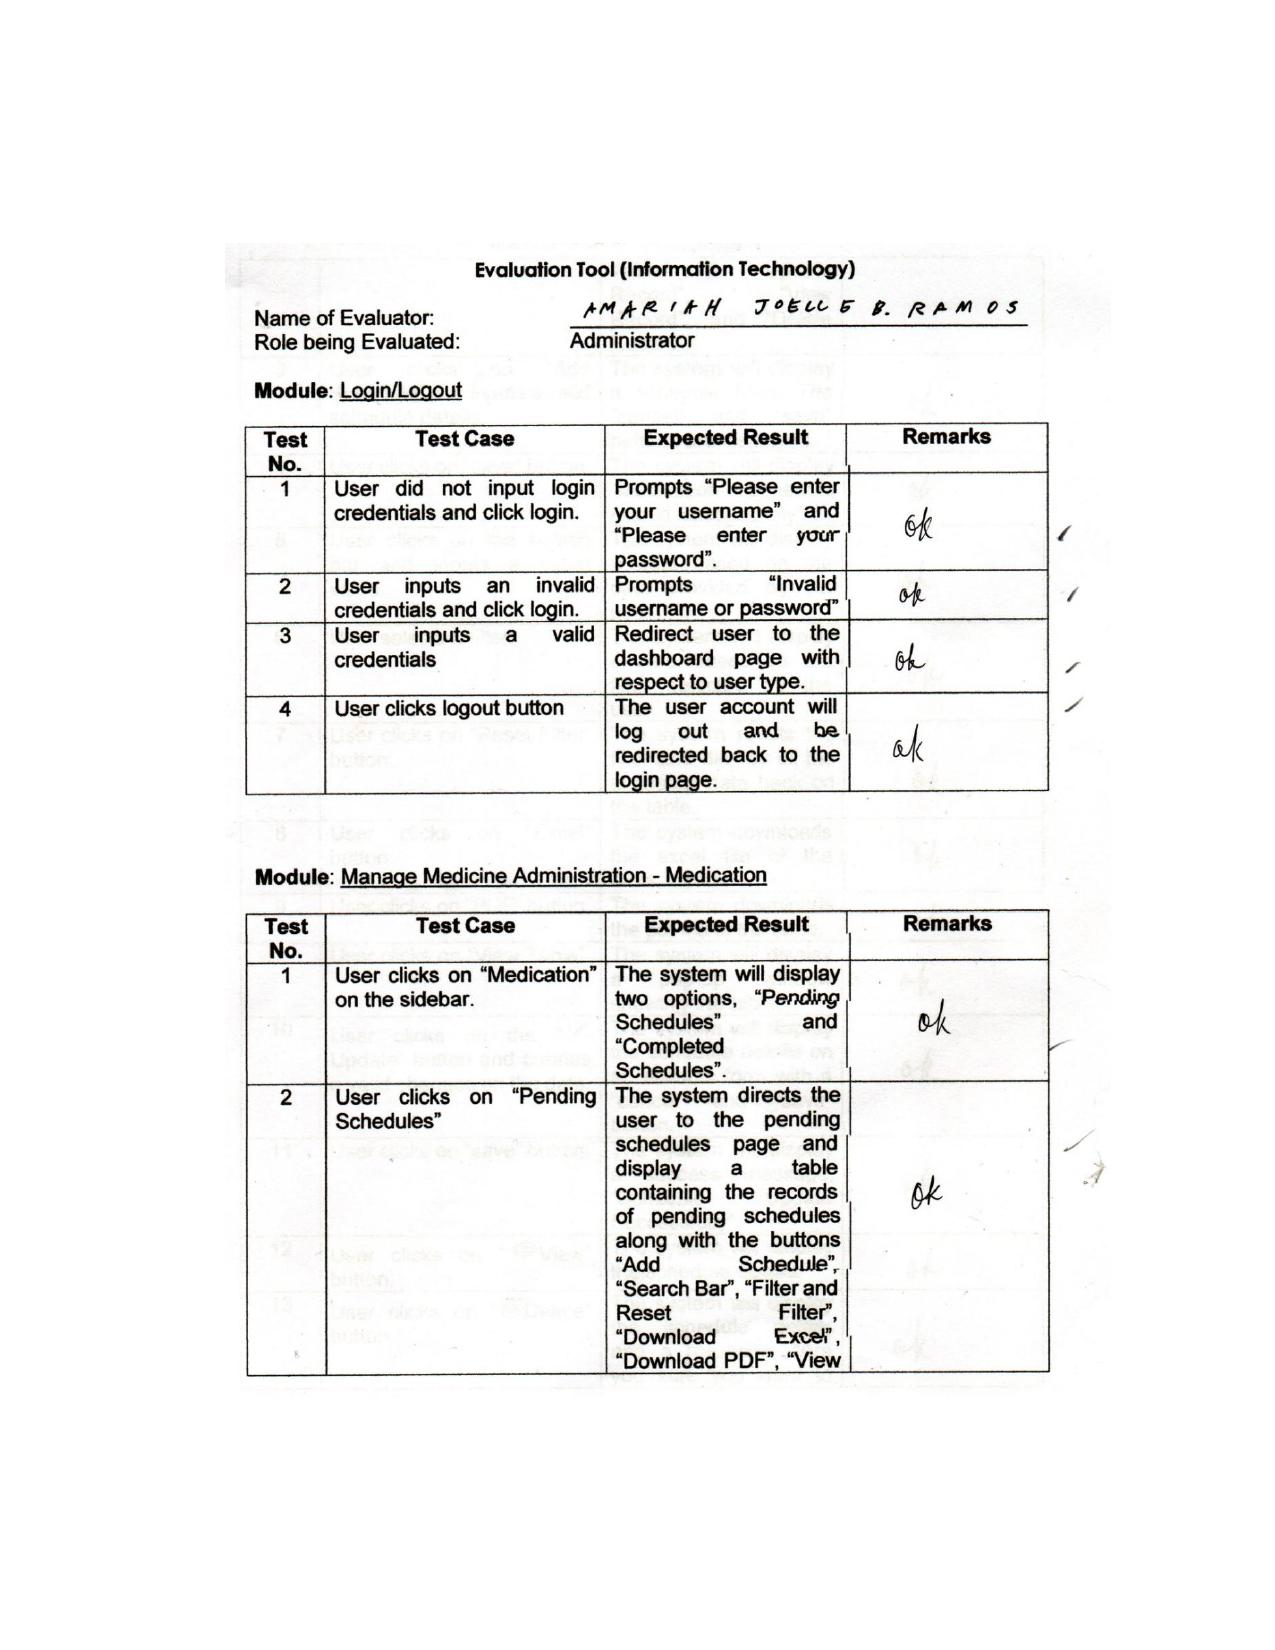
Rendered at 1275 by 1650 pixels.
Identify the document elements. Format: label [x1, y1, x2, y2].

picture [225, 243, 1111, 1397]
